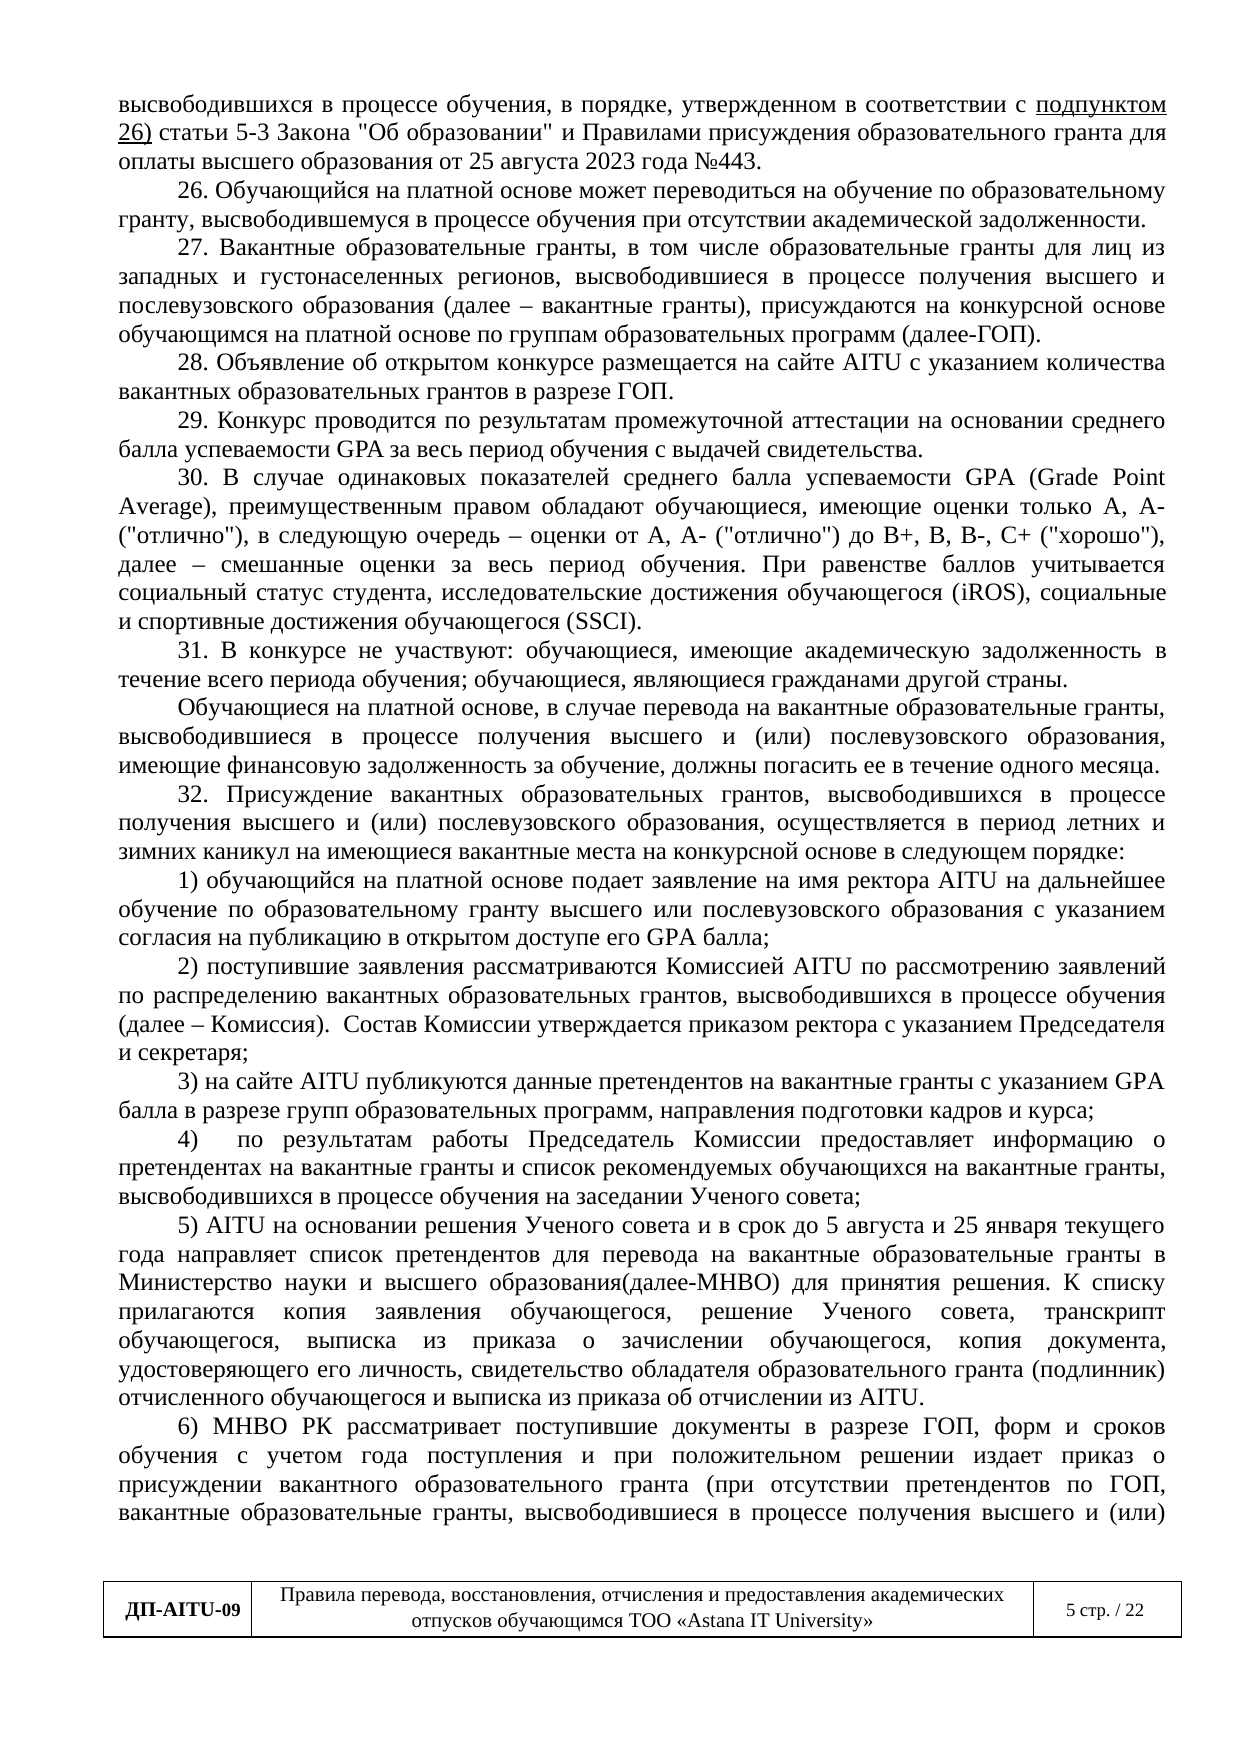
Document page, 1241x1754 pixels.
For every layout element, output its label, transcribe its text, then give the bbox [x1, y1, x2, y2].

list 26. Обучающийся на платной основе может переводиться на обучение по образовательному гранту, высвободившемуся в процессе обучения при отсутствии академической задолженности. [118, 175, 1167, 232]
list 28. Объявление об открытом конкурсе размещается на сайте AITU c указанием количества вакантных образовательных грантов в разрезе ГОП. [118, 347, 1167, 405]
list 1) обучающийся на платной основе подает заявление на имя ректора AITU на дальнейшее обучение по образовательному гранту высшего или послевузовского образования c указанием согласия на публикацию в открытом доступе его GPA балла; [118, 865, 1167, 951]
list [118, 89, 1167, 175]
list 32. Присуждение вакантных образовательных грантов, высвободившихся в процессе получения высшего и (или) послевузовского образования, осуществляется в период летних и зимних каникул на имеющиеся вакантные места на конкурсной основе в следующем порядке: [118, 779, 1167, 865]
list 4) по результатам работы Председатель Комиссии предоставляет информацию о претендентах на вакантные гранты и список рекомендуемых обучающихся на вакантные гранты, высвободившихся в процессе обучения на заседании Ученого совета; [118, 1124, 1167, 1210]
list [118, 1411, 1167, 1526]
list 29. Конкурс проводится по результатам промежуточной аттестации на основании среднего балла успеваемости GPA за весь период обучения с выдачей свидетельства. [118, 405, 1167, 462]
list 27. Вакантные образовательные гранты, в том числе образовательные гранты для лиц из западных и густонаселенных регионов, высвободившиеся в процессе получения высшего и послевузовского образования (далее – вакантные гранты), присуждаются на конкурсной основе обучающимся на платной основе по группам образовательных программ (далее-ГОП). [118, 232, 1167, 347]
list 3) на сайте AITU публикуются данные претендентов на вакантные гранты с указанием GPA балла в разрезе групп образовательных программ, направления подготовки кадров и курса; [118, 1066, 1167, 1124]
text Обучающиеся на платной основе, в случае перевода на вакантные образовательные гранты, высвободившиеся в процессе получения высшего и (или) послевузовского образования, имеющие финансовую задолженность за обучение, должны погасить ее в течение одного месяца. [118, 692, 1167, 779]
list 30. В случае одинаковых показателей среднего балла успеваемости GPA (Grade Point Average), преимущественным правом обладают обучающиеся, имеющие оценки только А, А- ("отлично"), в следующую очередь – оценки от А, А- ("отлично") до В+, В, В-, С+ ("хорошо"), далее – смешанные оценки за весь период обучения. При равенстве баллов учитывается социальный статус студента, исследовательские достижения обучающегося (iROS), социальные и спортивные достижения обучающегося (SSCI). [118, 462, 1167, 635]
list 5) AITU на основании решения Ученого совета и в срок до 5 августа и 25 января текущего года направляет список претендентов для перевода на вакантные образовательные гранты в Министерство науки и высшего образования(далее-МНВО) для принятия решения. К списку прилагаются копия заявления обучающегося, решение Ученого совета, транскрипт обучающегося, выписка из приказа о зачислении обучающегося, копия документа, удостоверяющего его личность, свидетельство обладателя образовательного гранта (подлинник) отчисленного обучающегося и выписка из приказа об отчислении из AITU. [118, 1210, 1167, 1411]
text 31. В конкурсе не участвуют: обучающиеся, имеющие академическую задолженность в течение всего периода обучения; обучающиеся, являющиеся гражданами другой страны. [118, 635, 1167, 692]
list 2) поступившие заявления рассматриваются Комиссией AITU по рассмотрению заявлений по распределению вакантных образовательных грантов, высвободившихся в процессе обучения (далее – Комиссия). Состав Комиссии утверждается приказом ректора с указанием Председателя и секретаря; [118, 951, 1167, 1066]
